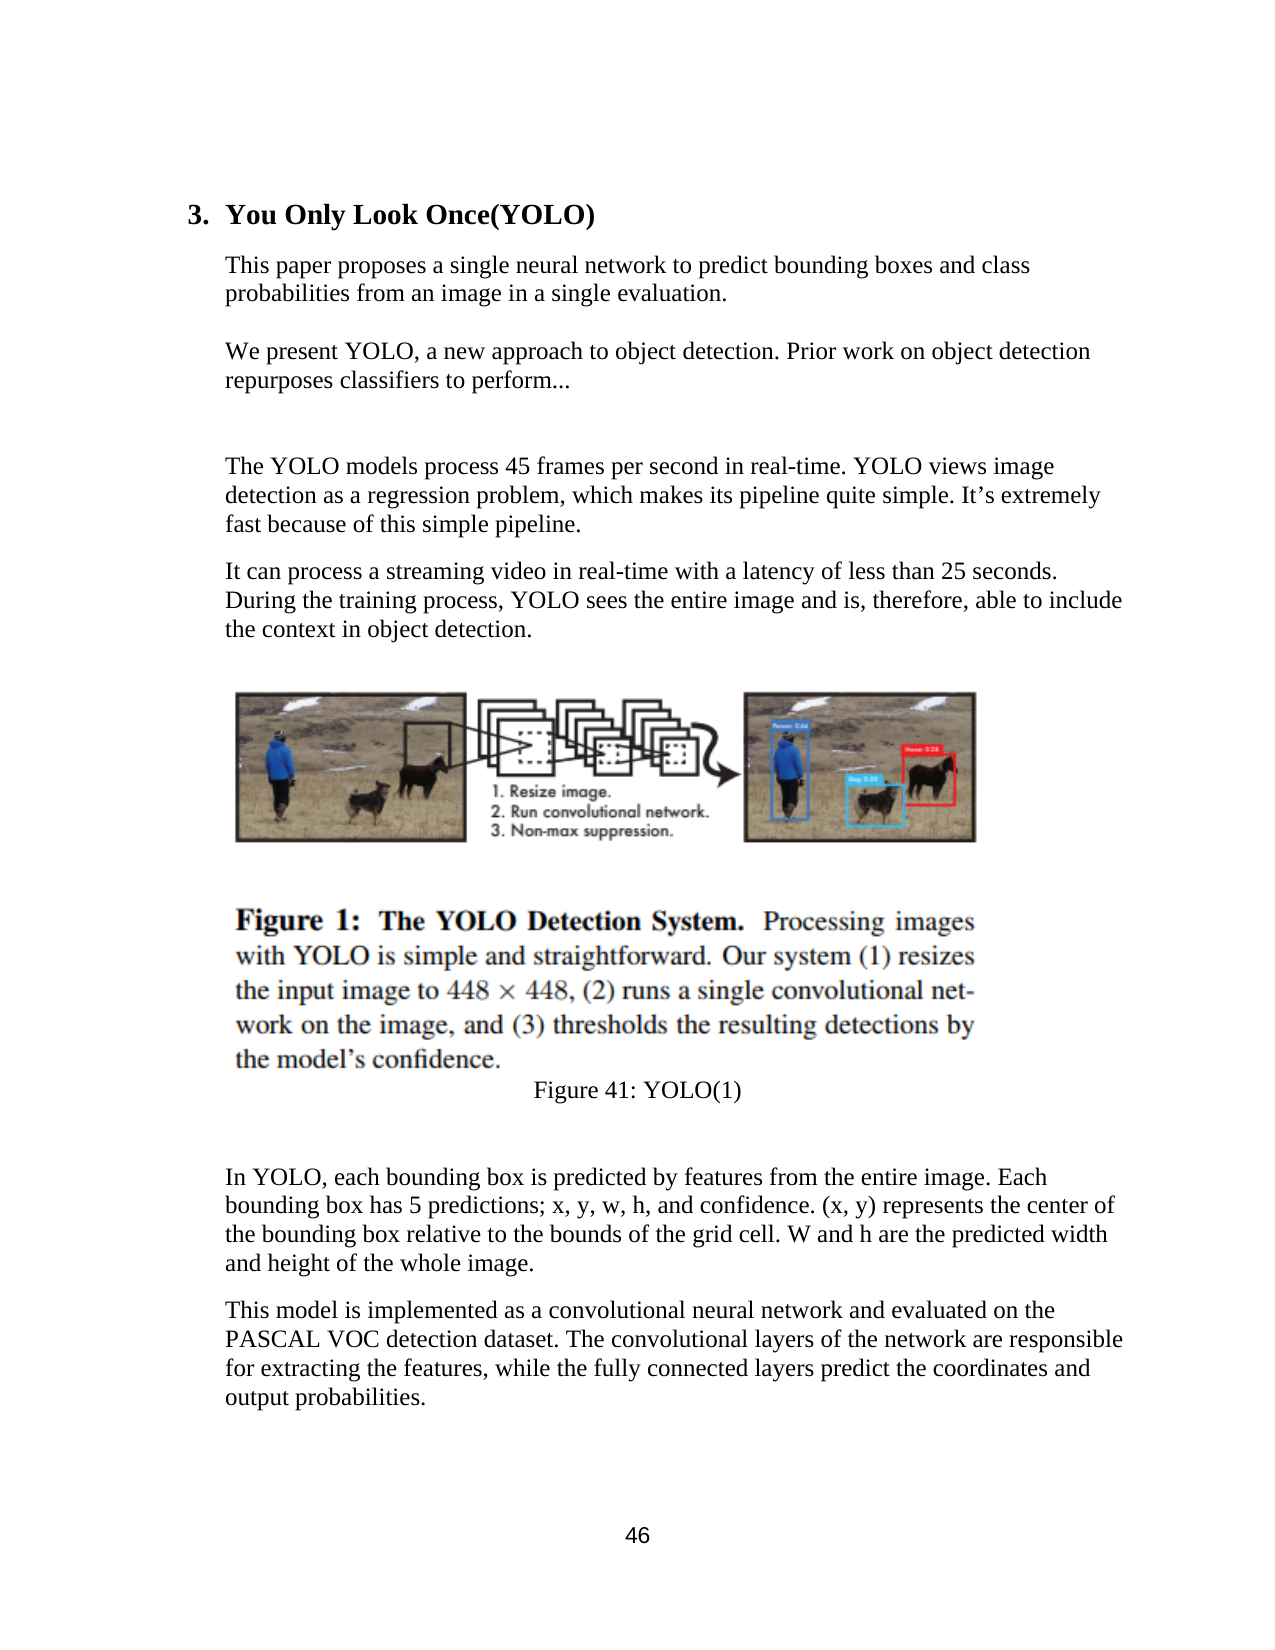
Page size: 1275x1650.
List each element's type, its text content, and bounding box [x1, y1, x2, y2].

text It can process a streaming video in real-time with a latency of less than 25 seconds. During the training process, YOLO sees the entire image and is, therefore, able to include the context in object detection. [225, 556, 1125, 643]
text The YOLO models process 45 frames per second in real-time. YOLO views image detection as a regression problem, which makes its pipeline quite simple. It’s extremely fast because of this simple pipeline. [225, 451, 1125, 538]
text This model is implemented as a convolutional neural network and evaluated on the PASCAL VOC detection dataset. The convolutional layers of the network are responsible for extracting the features, while the fully connected layers predict the coordinates and output probabilities. [225, 1296, 1125, 1411]
picture [220, 661, 1055, 1076]
list You Only Look Once(YOLO) [187, 197, 1125, 231]
text We present YOLO, a new approach to object detection. Prior work on object detection repurposes classifiers to perform... [225, 336, 1125, 393]
text This paper proposes a single neural network to predict bounding boxes and class probabilities from an image in a single evaluation. [225, 250, 1125, 307]
text Figure 41: YOLO(1) [150, 1075, 1125, 1104]
text In YOLO, each bounding box is predicted by features from the entire image. Each bounding box has 5 predictions; x, y, w, h, and confidence. (x, y) represents the center of the bounding box relative to the bounds of the grid cell. W and h are the predicted width and height of the whole image. [225, 1162, 1125, 1277]
